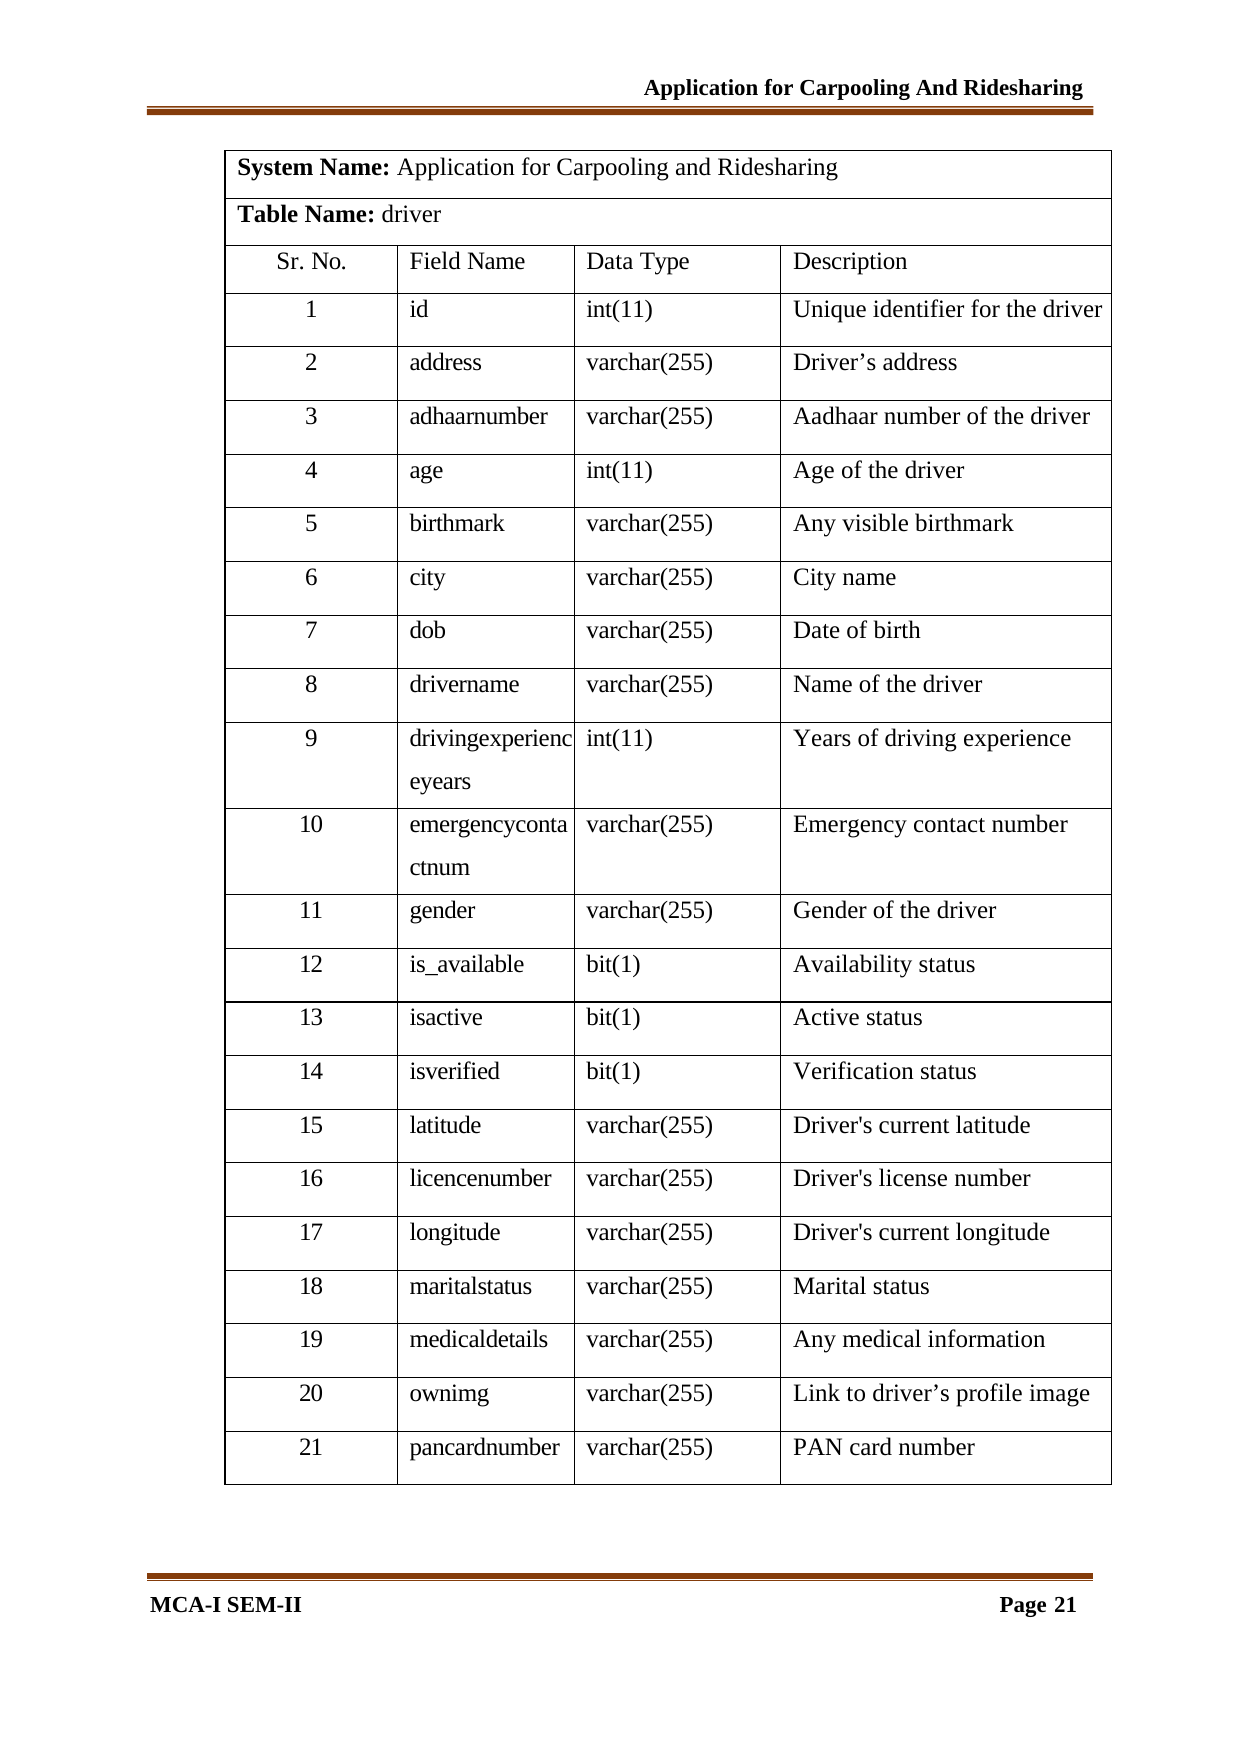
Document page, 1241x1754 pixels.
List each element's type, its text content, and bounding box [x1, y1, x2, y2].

table_cell 18 [226, 1271, 397, 1323]
table_cell Years of driving experience [781, 723, 1111, 808]
table_cell Marital status [781, 1271, 1111, 1323]
table_cell Gender of the driver [781, 895, 1111, 948]
table_cell PAN card number [781, 1432, 1111, 1484]
table_cell bit(1) [575, 949, 780, 1001]
table_cell 17 [226, 1217, 397, 1269]
table_cell drivingexperienceyears [398, 723, 574, 808]
table_cell int(11) [575, 723, 780, 808]
table_cell varchar(255) [575, 401, 780, 453]
table_cell 6 [226, 562, 397, 614]
table_cell 5 [226, 508, 397, 561]
table_cell varchar(255) [575, 1271, 780, 1323]
table_cell varchar(255) [575, 669, 780, 722]
table_cell ownimg [398, 1378, 574, 1431]
table_cell maritalstatus [398, 1271, 574, 1323]
table_cell drivername [398, 669, 574, 722]
table_cell Sr. No. [226, 246, 397, 293]
table_cell Driver's license number [781, 1163, 1111, 1216]
table_cell Name of the driver [781, 669, 1111, 722]
table_cell Any medical information [781, 1324, 1111, 1377]
table_cell licencenumber [398, 1163, 574, 1216]
table_cell Availability status [781, 949, 1111, 1001]
table_cell 10 [226, 809, 397, 894]
table_cell 21 [226, 1432, 397, 1484]
table_cell emergencycontactnum [398, 809, 574, 894]
table_cell 14 [226, 1056, 397, 1109]
table_cell Age of the driver [781, 455, 1111, 507]
table_cell 3 [226, 401, 397, 453]
table_cell varchar(255) [575, 1163, 780, 1216]
table_cell city [398, 562, 574, 614]
table_cell is_available [398, 949, 574, 1001]
table_cell Aadhaar number of the driver [781, 401, 1111, 453]
table_cell Data Type [575, 246, 780, 293]
table_cell bit(1) [575, 1003, 780, 1055]
table_cell gender [398, 895, 574, 948]
table_cell Link to driver’s profile image [781, 1378, 1111, 1431]
table_cell Driver’s address [781, 347, 1111, 400]
table_cell varchar(255) [575, 508, 780, 561]
table_cell id [398, 294, 574, 346]
table_cell dob [398, 616, 574, 668]
table_cell Active status [781, 1003, 1111, 1055]
table_cell Unique identifier for the driver [781, 294, 1111, 346]
table_cell int(11) [575, 294, 780, 346]
table_cell varchar(255) [575, 809, 780, 894]
table_cell 4 [226, 455, 397, 507]
table_cell isactive [398, 1003, 574, 1055]
table_header System Name: Application for Carpooling and Ridesharing [226, 151, 1111, 198]
table_cell 15 [226, 1110, 397, 1162]
table_cell 12 [226, 949, 397, 1001]
table_cell Any visible birthmark [781, 508, 1111, 561]
table_cell longitude [398, 1217, 574, 1269]
table_cell varchar(255) [575, 616, 780, 668]
table_cell varchar(255) [575, 1432, 780, 1484]
table_cell latitude [398, 1110, 574, 1162]
table_cell Date of birth [781, 616, 1111, 668]
table_cell age [398, 455, 574, 507]
table_cell isverified [398, 1056, 574, 1109]
table_cell 11 [226, 895, 397, 948]
table_cell varchar(255) [575, 895, 780, 948]
table_cell 13 [226, 1003, 397, 1055]
table_cell varchar(255) [575, 562, 780, 614]
table_cell medicaldetails [398, 1324, 574, 1377]
table_cell adhaarnumber [398, 401, 574, 453]
table_cell bit(1) [575, 1056, 780, 1109]
table_cell varchar(255) [575, 347, 780, 400]
table_cell Driver's current latitude [781, 1110, 1111, 1162]
table_cell pancardnumber [398, 1432, 574, 1484]
table_cell varchar(255) [575, 1217, 780, 1269]
table_cell Driver's current longitude [781, 1217, 1111, 1269]
table_cell birthmark [398, 508, 574, 561]
table_cell varchar(255) [575, 1110, 780, 1162]
table_cell 8 [226, 669, 397, 722]
table_cell Emergency contact number [781, 809, 1111, 894]
table_cell 16 [226, 1163, 397, 1216]
table_cell varchar(255) [575, 1324, 780, 1377]
table_cell 20 [226, 1378, 397, 1431]
table_cell 7 [226, 616, 397, 668]
table_cell Table Name: driver [226, 199, 1111, 245]
table_cell 1 [226, 294, 397, 346]
table_cell City name [781, 562, 1111, 614]
table_cell 9 [226, 723, 397, 808]
table_cell varchar(255) [575, 1378, 780, 1431]
table_cell Verification status [781, 1056, 1111, 1109]
table_cell 19 [226, 1324, 397, 1377]
table_cell Description [781, 246, 1111, 293]
table_cell int(11) [575, 455, 780, 507]
table_cell 2 [226, 347, 397, 400]
table_cell address [398, 347, 574, 400]
table_cell Field Name [398, 246, 574, 293]
